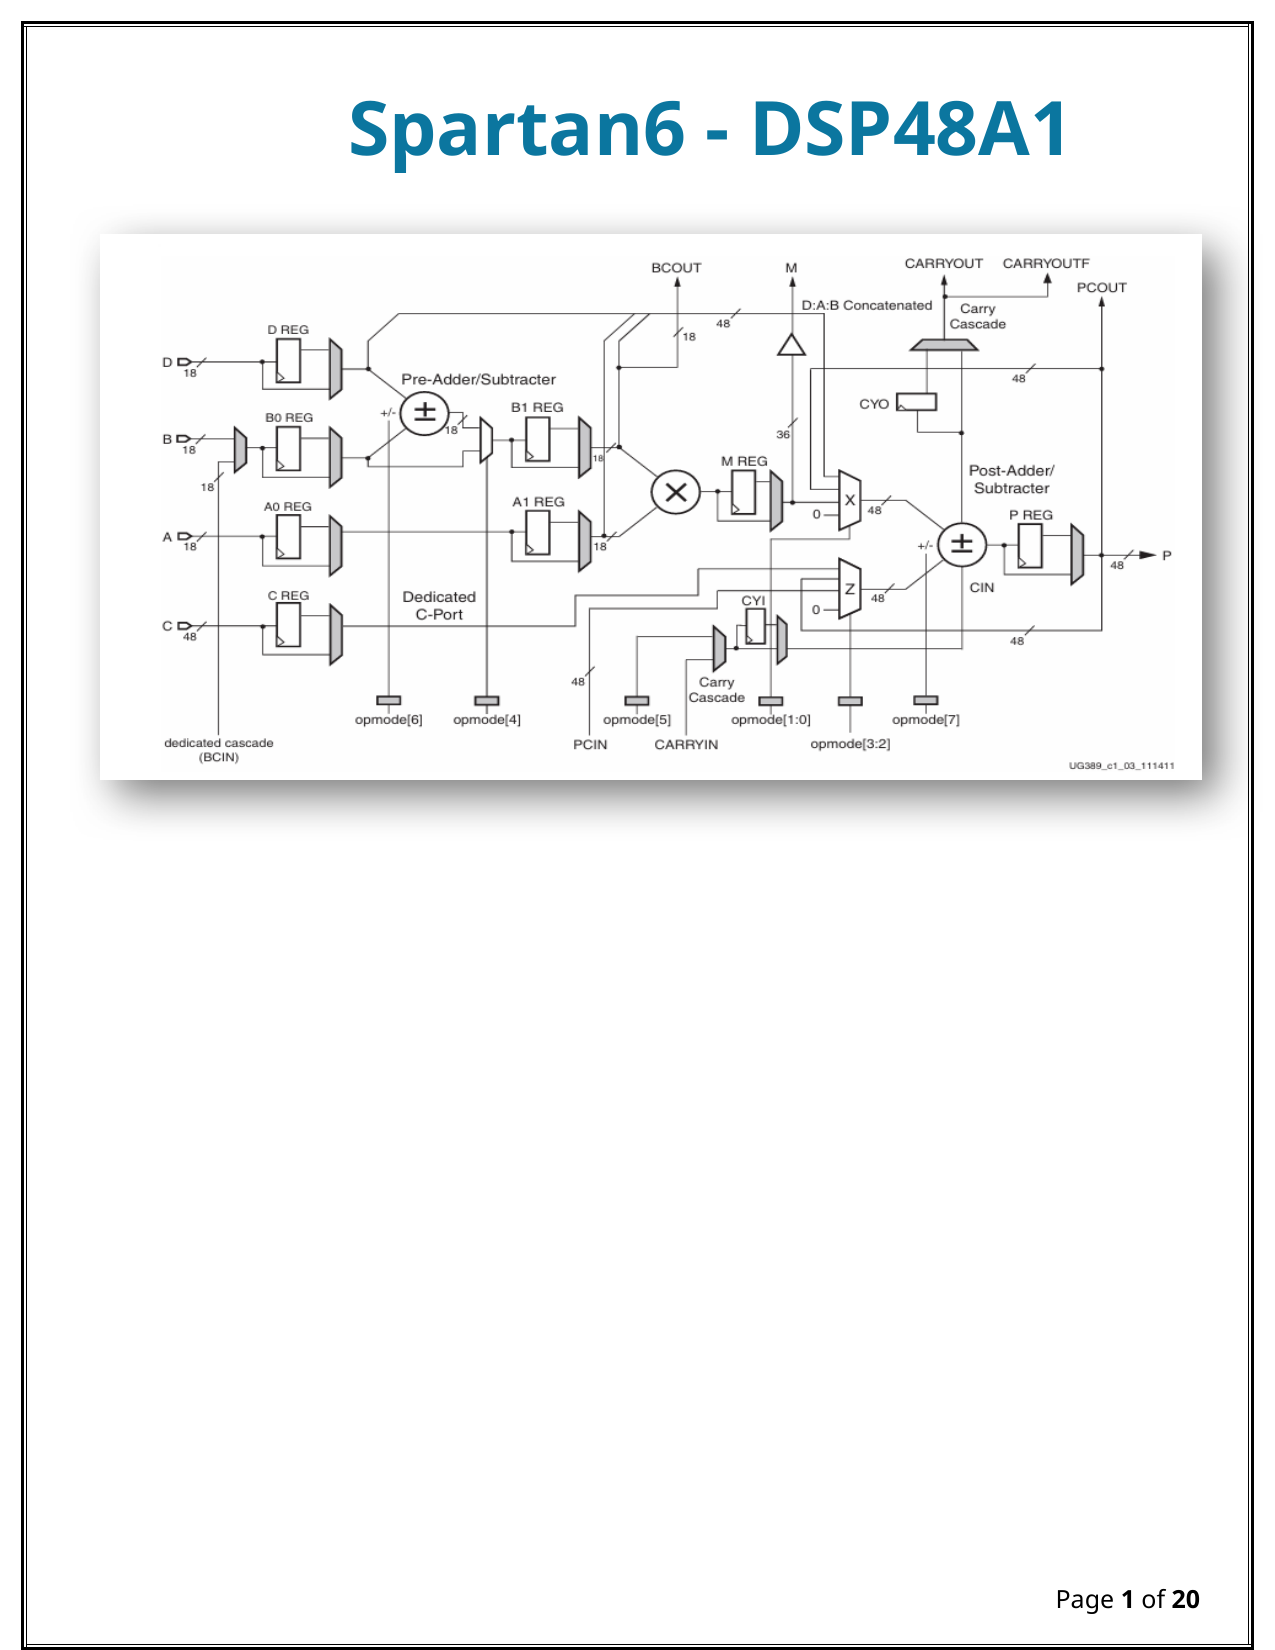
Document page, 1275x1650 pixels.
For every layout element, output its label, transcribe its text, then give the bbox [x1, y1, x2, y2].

picture [100, 234, 1202, 780]
text Spartan6 - DSP48A1 [75, 75, 1200, 177]
